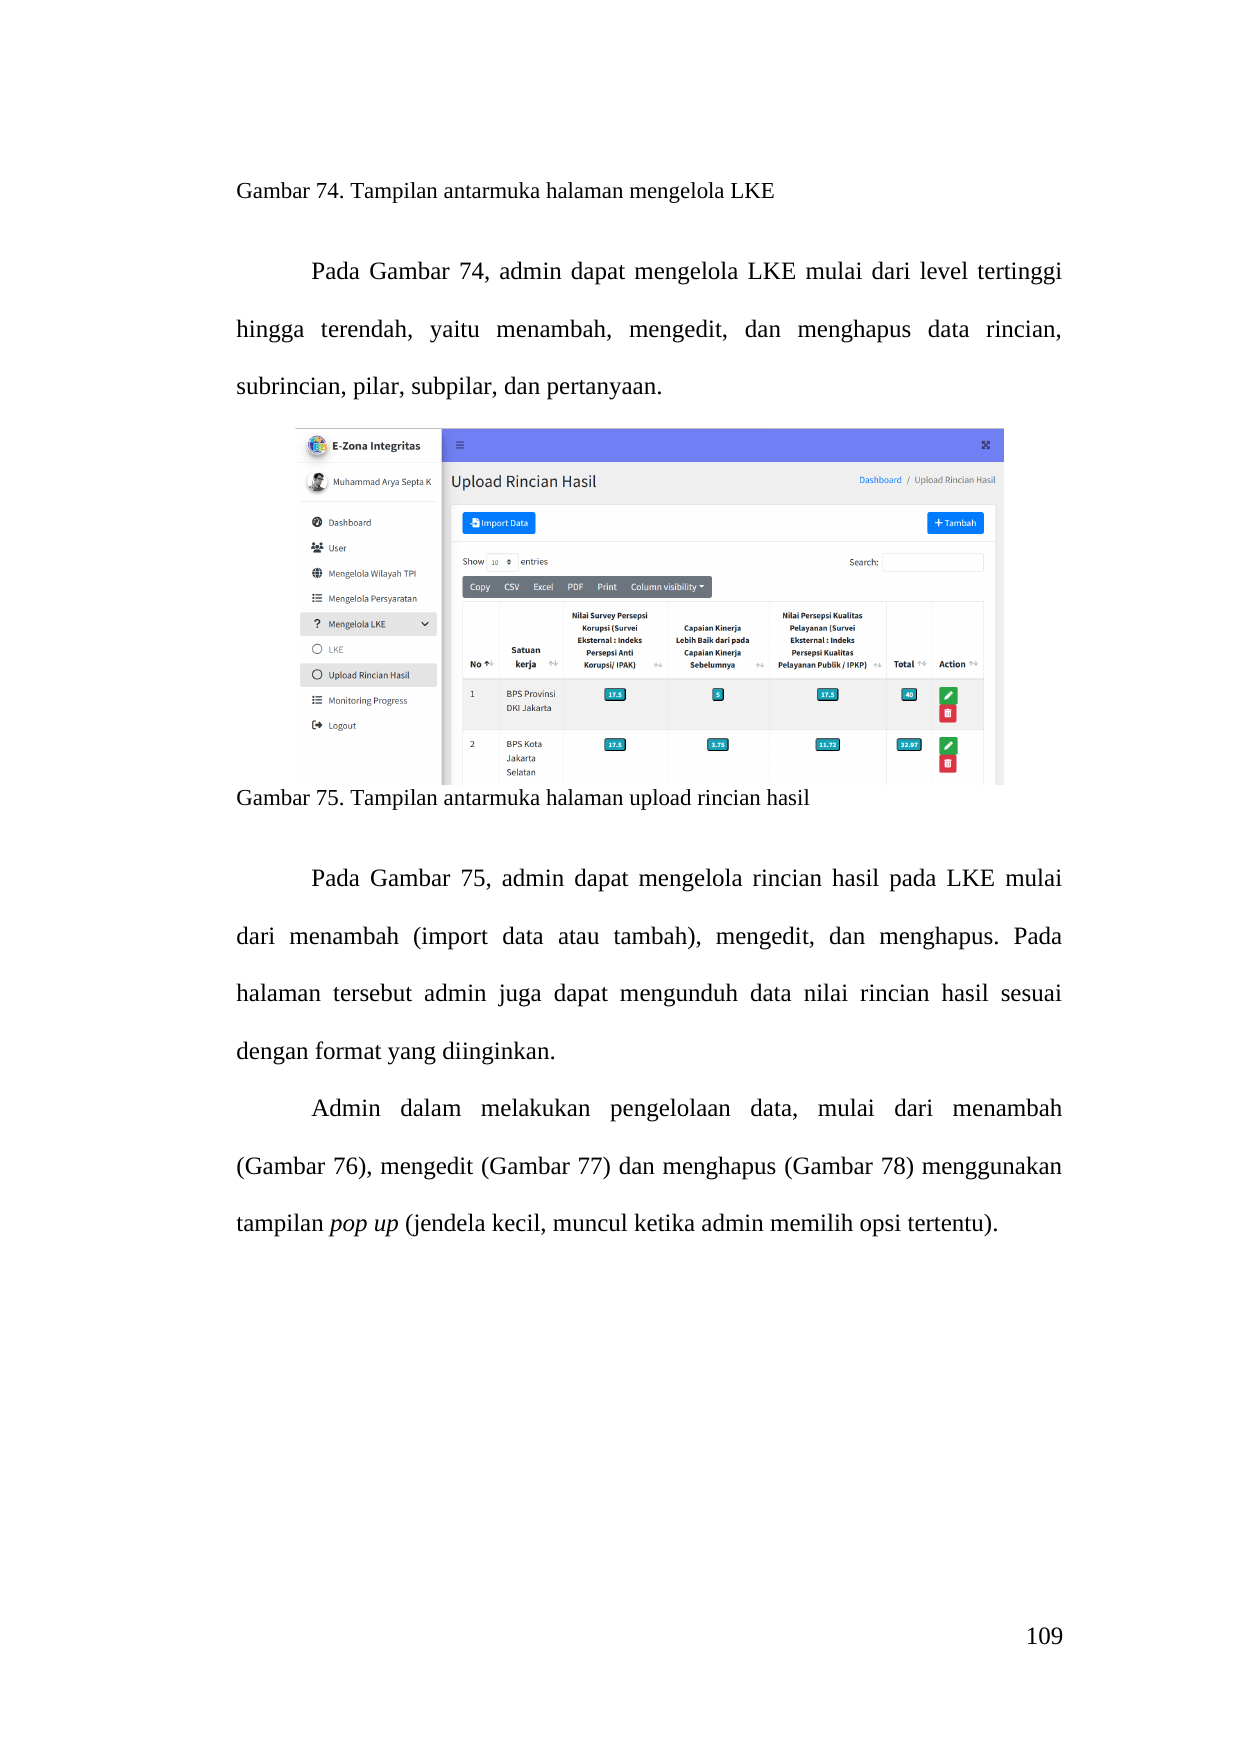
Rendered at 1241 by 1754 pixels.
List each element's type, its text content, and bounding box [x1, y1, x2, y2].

text Pada Gambar 74, admin dapat mengelola LKE mulai dari level tertinggi hingga terendah, yaitu menambah, mengedit, dan menghapus data rincian, subrincian, pilar, subpilar, dan pertanyaan. [236, 256, 1063, 400]
picture [295, 428, 1004, 785]
text Admin dalam melakukan pengelolaan data, mulai dari menambah (Gambar 76), mengedit (Gambar 77) dan menghapus (Gambar 78) menggunakan tampilan pop up (jendela kecil, muncul ketika admin memilih opsi tertentu). [236, 1093, 1063, 1237]
text Gambar 74. Tampilan antarmuka halaman mengelola LKE [236, 177, 1063, 203]
text Gambar 75. Tampilan antarmuka halaman upload rincian hasil [236, 784, 1063, 811]
text Pada Gambar 75, admin dapat mengelola rincian hasil pada LKE mulai dari menambah (import data atau tambah), mengedit, dan menghapus. Pada halaman tersebut admin juga dapat mengunduh data nilai rincian hasil sesuai dengan format yang diinginkan. [236, 863, 1063, 1065]
